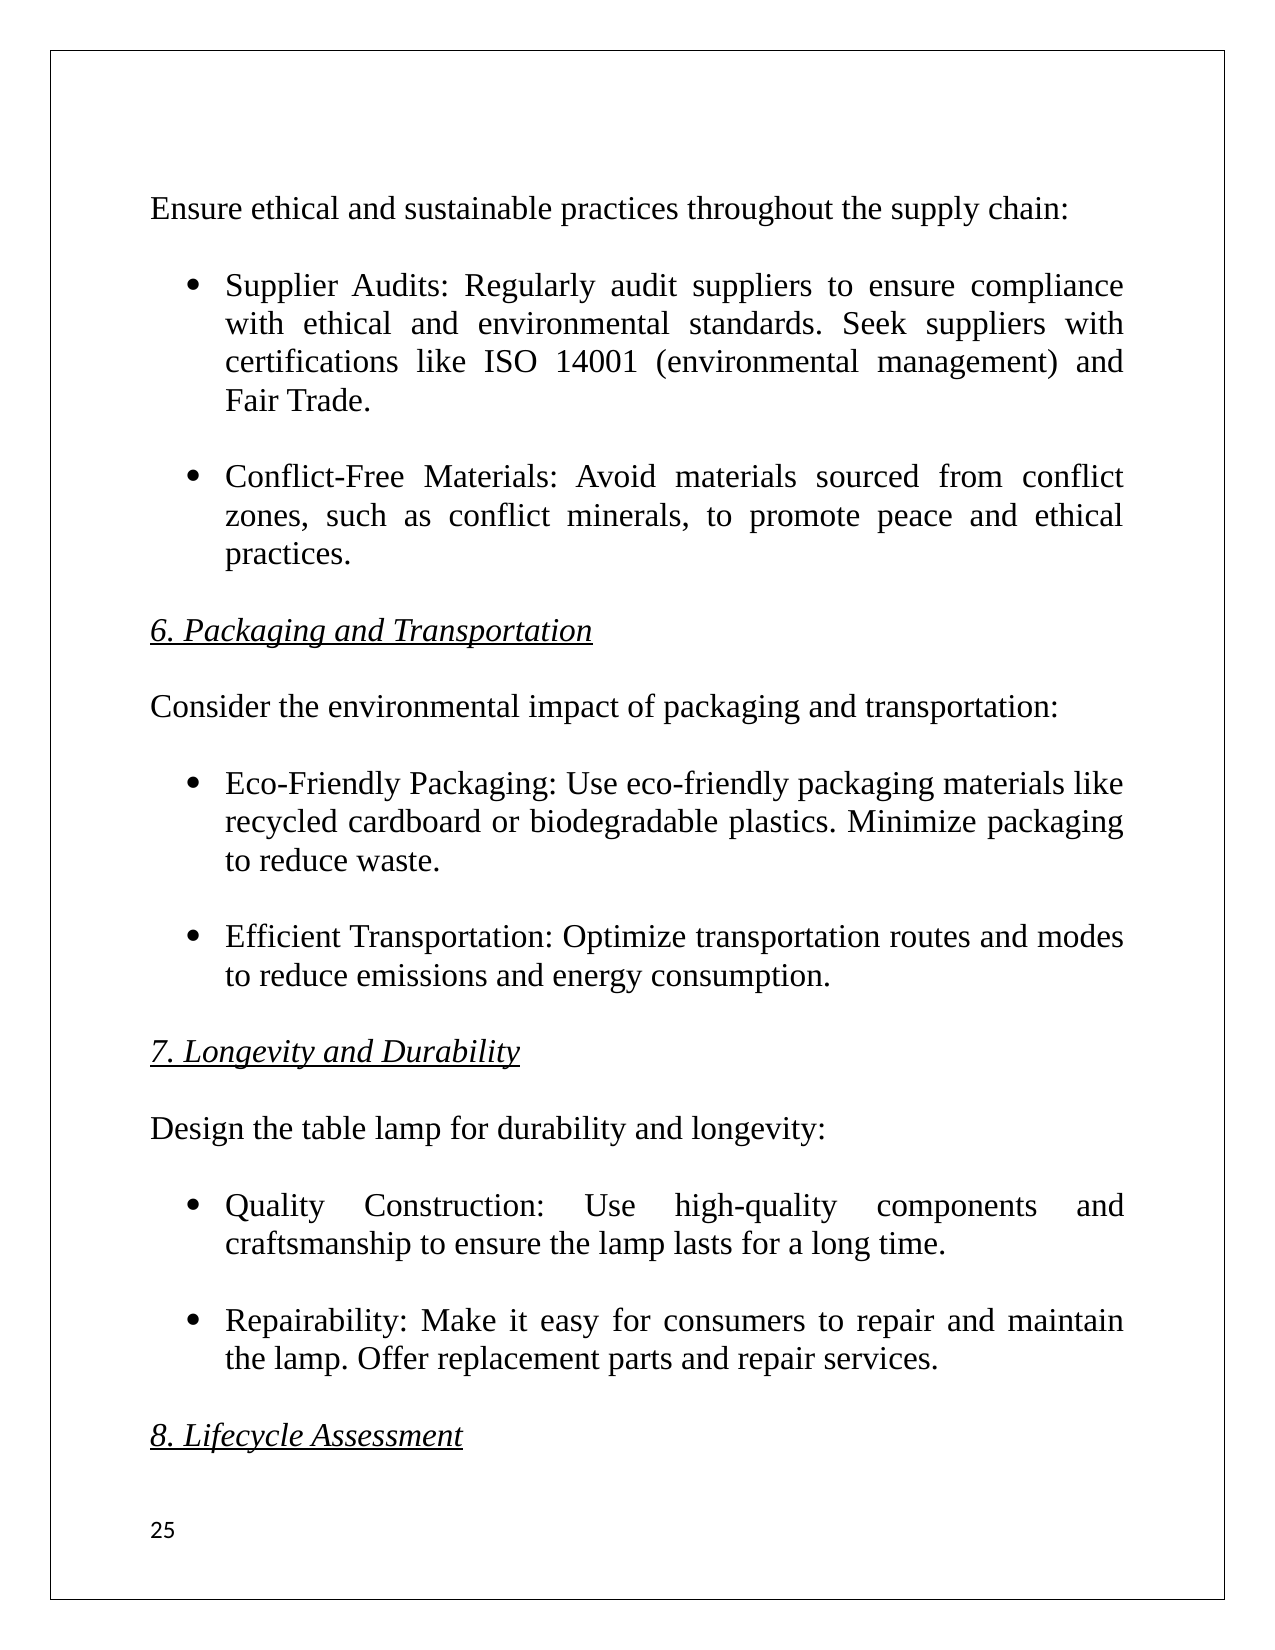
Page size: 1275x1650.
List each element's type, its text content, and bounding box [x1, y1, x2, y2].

text Consider the environmental impact of packaging and transportation: [150, 687, 1125, 725]
list Repairability: Make it easy for consumers to repair and maintain the lamp. Offer replacement parts and repair services. [187, 1300, 1125, 1377]
text 7. Longevity and Durability [150, 1032, 1125, 1070]
text 8. Lifecycle Assessment [150, 1415, 1125, 1453]
list Conflict-Free Materials: Avoid materials sourced from conflict zones, such as conflict minerals, to promote peace and ethical practices. [187, 457, 1125, 572]
text 6. Packaging and Transportation [150, 610, 1125, 648]
list Efficient Transportation: Optimize transportation routes and modes to reduce emissions and energy consumption. [187, 917, 1125, 993]
list Supplier Audits: Regularly audit suppliers to ensure compliance with ethical and environmental standards. Seek suppliers with certifications like ISO 14001 (environmental management) and Fair Trade. [187, 265, 1125, 418]
text Ensure ethical and sustainable practices throughout the supply chain: [150, 188, 1125, 227]
list Eco-Friendly Packaging: Use eco-friendly packaging materials like recycled cardboard or biodegradable plastics. Minimize packaging to reduce waste. [187, 763, 1125, 878]
text Design the table lamp for durability and longevity: [150, 1108, 1125, 1147]
list Quality Construction: Use high-quality components and craftsmanship to ensure the lamp lasts for a long time. [187, 1185, 1125, 1262]
